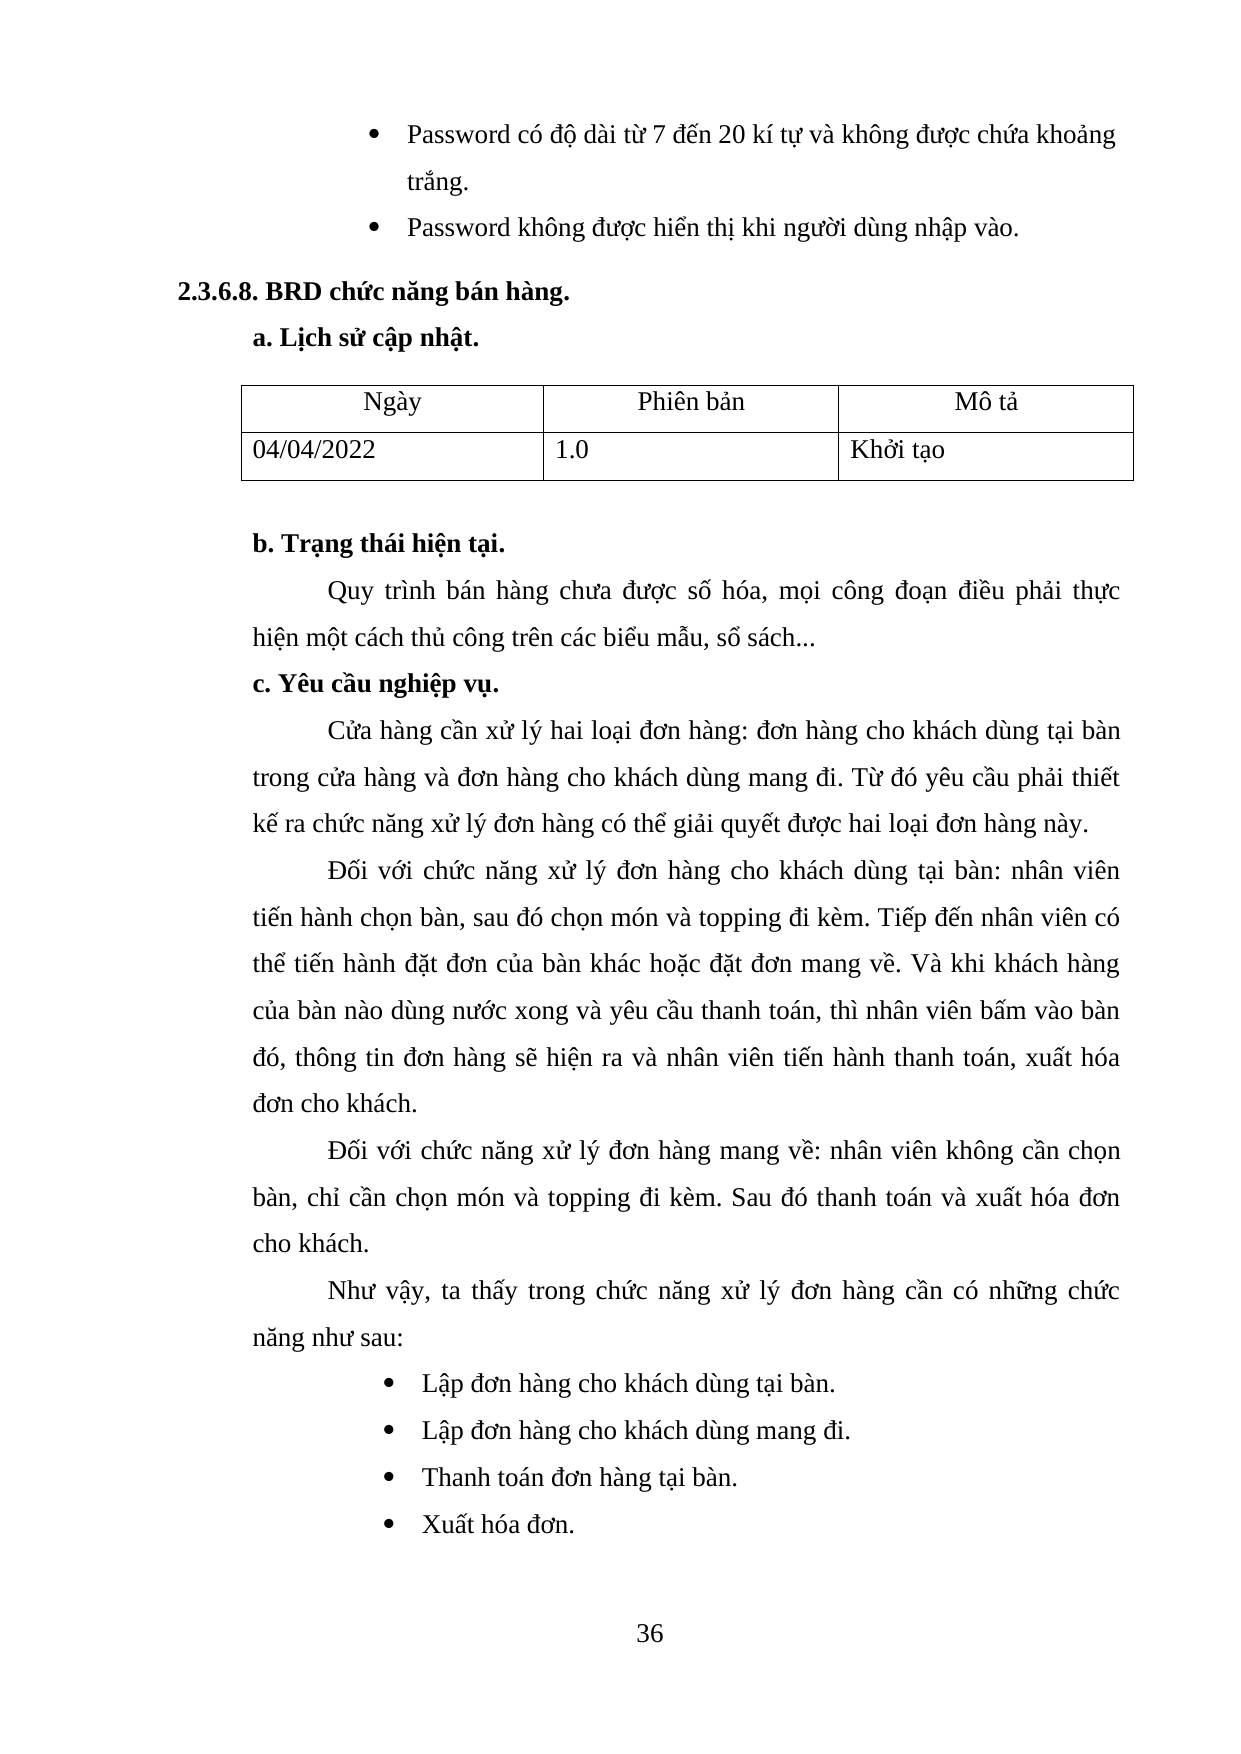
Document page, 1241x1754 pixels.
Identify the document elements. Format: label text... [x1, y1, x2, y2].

text Cửa hàng cần xử lý hai loại đơn hàng: đơn hàng cho khách dùng tại bàn trong cửa hàng và đơn hàng cho khách dùng mang đi. Từ đó yêu cầu phải thiết kế ra chức năng xử lý đơn hàng có thể giải quyết được hai loại đơn hàng này. [252, 714, 1122, 839]
list Xuất hóa đơn. [384, 1508, 1122, 1539]
list Password không được hiển thị khi người dùng nhập vào. [369, 212, 1122, 243]
table_cell 1.0 [544, 433, 838, 480]
text Quy trình bán hàng chưa được số hóa, mọi công đoạn điều phải thực hiện một cách thủ công trên các biểu mẫu, sổ sách... [252, 574, 1122, 652]
list Lập đơn hàng cho khách dùng mang đi. [384, 1414, 1122, 1446]
text Đối với chức năng xử lý đơn hàng mang về: nhân viên không cần chọn bàn, chỉ cần chọn món và topping đi kèm. Sau đó thanh toán và xuất hóa đơn cho khách. [252, 1134, 1122, 1259]
text a. Lịch sử cập nhật. [177, 321, 1122, 352]
text Như vậy, ta thấy trong chức năng xử lý đơn hàng cần có những chức năng như sau: [252, 1274, 1122, 1352]
table_header Phiên bản [544, 386, 838, 432]
subtitle 2.3.6.8. BRD chức năng bán hàng. [177, 275, 1122, 306]
list Password có độ dài từ 7 đến 20 kí tự và không được chứa khoảng trắng. [369, 118, 1122, 196]
table_cell Khởi tạo [839, 433, 1133, 480]
list Lập đơn hàng cho khách dùng tại bàn. [384, 1368, 1122, 1399]
table_header Ngày [242, 386, 543, 432]
text b. Trạng thái hiện tại. [177, 528, 1122, 559]
table_header Mô tả [839, 386, 1133, 432]
text Đối với chức năng xử lý đơn hàng cho khách dùng tại bàn: nhân viên tiến hành chọn bàn, sau đó chọn món và topping đi kèm. Tiếp đến nhân viên có thể tiến hành đặt đơn của bàn khác hoặc đặt đơn mang về. Và khi khách hàng của bàn nào dùng nước xong và yêu cầu thanh toán, thì nhân viên bấm vào bàn đó, thông tin đơn hàng sẽ hiện ra và nhân viên tiến hành thanh toán, xuất hóa đơn cho khách. [252, 854, 1122, 1119]
text c. Yêu cầu nghiệp vụ. [177, 668, 1122, 699]
list Thanh toán đơn hàng tại bàn. [384, 1461, 1122, 1493]
table_cell 04/04/2022 [242, 433, 543, 480]
